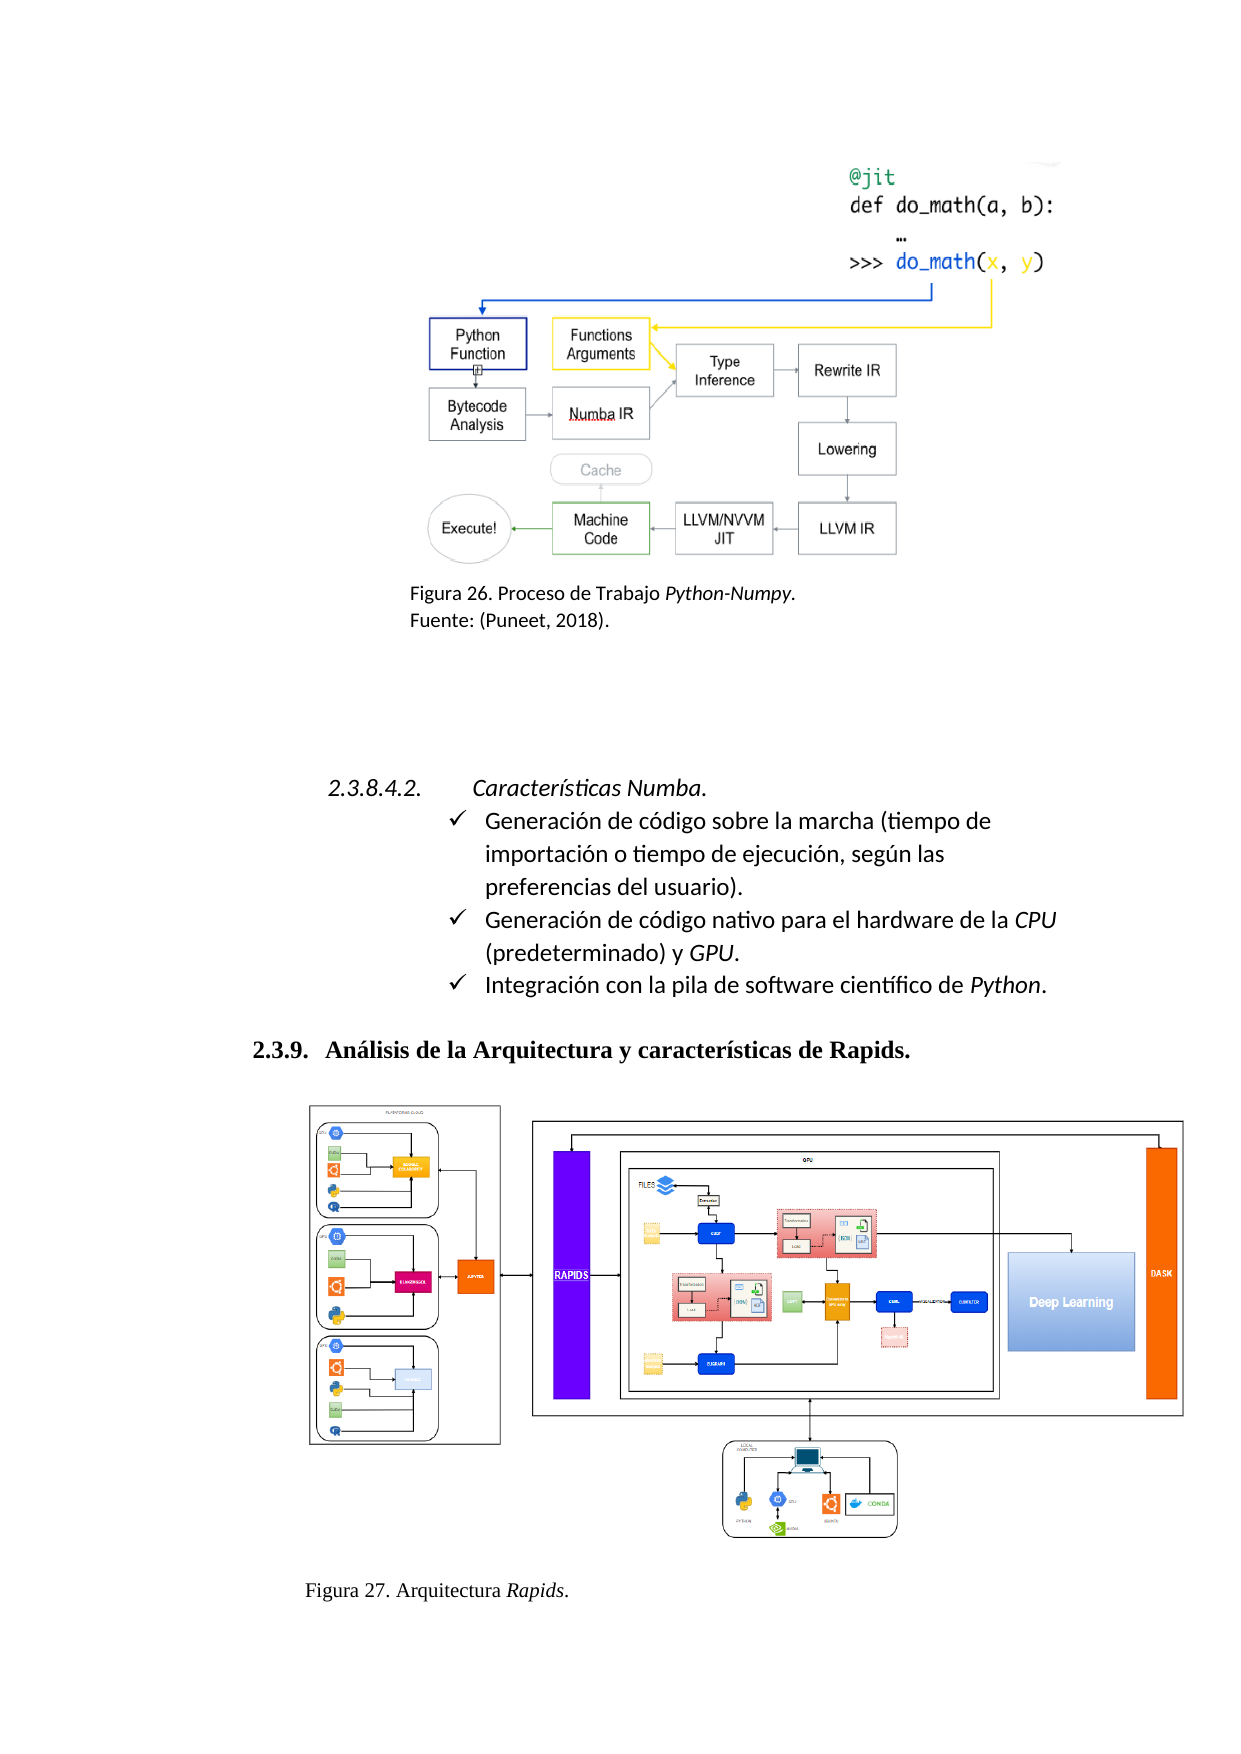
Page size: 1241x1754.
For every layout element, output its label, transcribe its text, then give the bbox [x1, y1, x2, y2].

picture [304, 1099, 1191, 1543]
list Figura 26. Proceso de Trabajo Python-Numpy. [410, 580, 1063, 606]
list Integración con la pila de software científico de Python. [447, 969, 1063, 1000]
list Análisis de la Arquitectura y características de Rapids. [252, 1035, 1063, 1064]
list Fuente: (Puneet, 2018). [410, 608, 1063, 633]
list Generación de código sobre la marcha (tiempo de importación o tiempo de ejecución, según las preferencias del usuario). [447, 805, 1063, 901]
picture [410, 147, 1063, 579]
list Características Numba. [327, 772, 1063, 803]
list Generación de código nativo para el hardware de la CPU (predeterminado) y GPU. [447, 904, 1063, 967]
list Figura 27. Arquitectura Rapids. [305, 1578, 1063, 1602]
